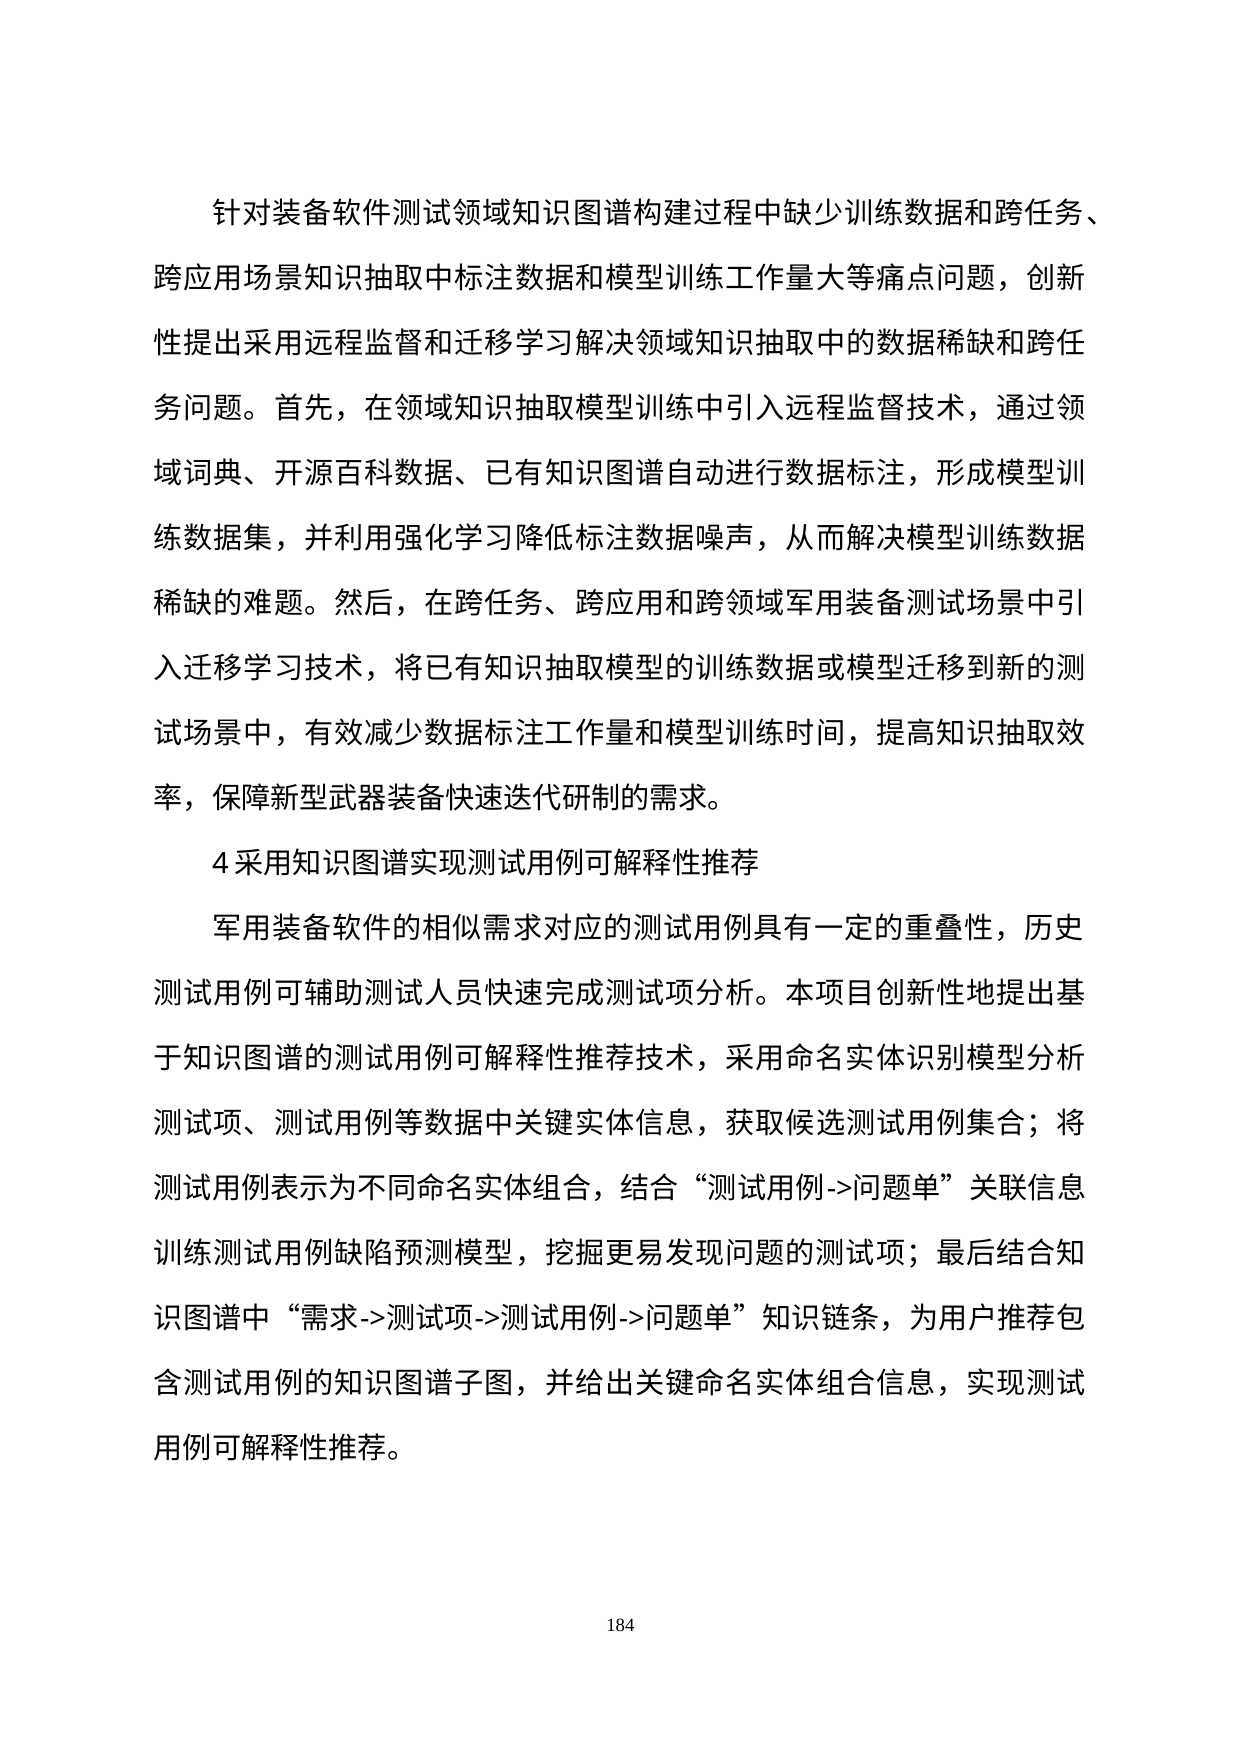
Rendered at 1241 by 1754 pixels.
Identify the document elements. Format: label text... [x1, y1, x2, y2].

text 军用装备软件的相似需求对应的测试用例具有一定的重叠性，历史测试用例可辅助测试人员快速完成测试项分析。本项目创新性地提出基于知识图谱的测试用例可解释性推荐技术，采用命名实体识别模型分析测试项、测试用例等数据中关键实体信息，获取候选测试用例集合；将测试用例表示为不同命名实体组合，结合“测试用例->问题单”关联信息训练测试用例缺陷预测模型，挖掘更易发现问题的测试项；最后结合知识图谱中“需求->测试项->测试用例->问题单”知识链条，为用户推荐包含测试用例的知识图谱子图，并给出关键命名实体组合信息，实现测试用例可解释性推荐。 [153, 893, 1087, 1478]
text 针对装备软件测试领域知识图谱构建过程中缺少训练数据和跨任务、跨应用场景知识抽取中标注数据和模型训练工作量大等痛点问题，创新性提出采用远程监督和迁移学习解决领域知识抽取中的数据稀缺和跨任务问题。首先，在领域知识抽取模型训练中引入远程监督技术，通过领域词典、开源百科数据、已有知识图谱自动进行数据标注，形成模型训练数据集，并利用强化学习降低标注数据噪声，从而解决模型训练数据稀缺的难题。然后，在跨任务、跨应用和跨领域军用装备测试场景中引入迁移学习技术，将已有知识抽取模型的训练数据或模型迁移到新的测试场景中，有效减少数据标注工作量和模型训练时间，提高知识抽取效率，保障新型武器装备快速迭代研制的需求。 [153, 178, 1087, 828]
text 4采用知识图谱实现测试用例可解释性推荐 [153, 828, 1087, 893]
